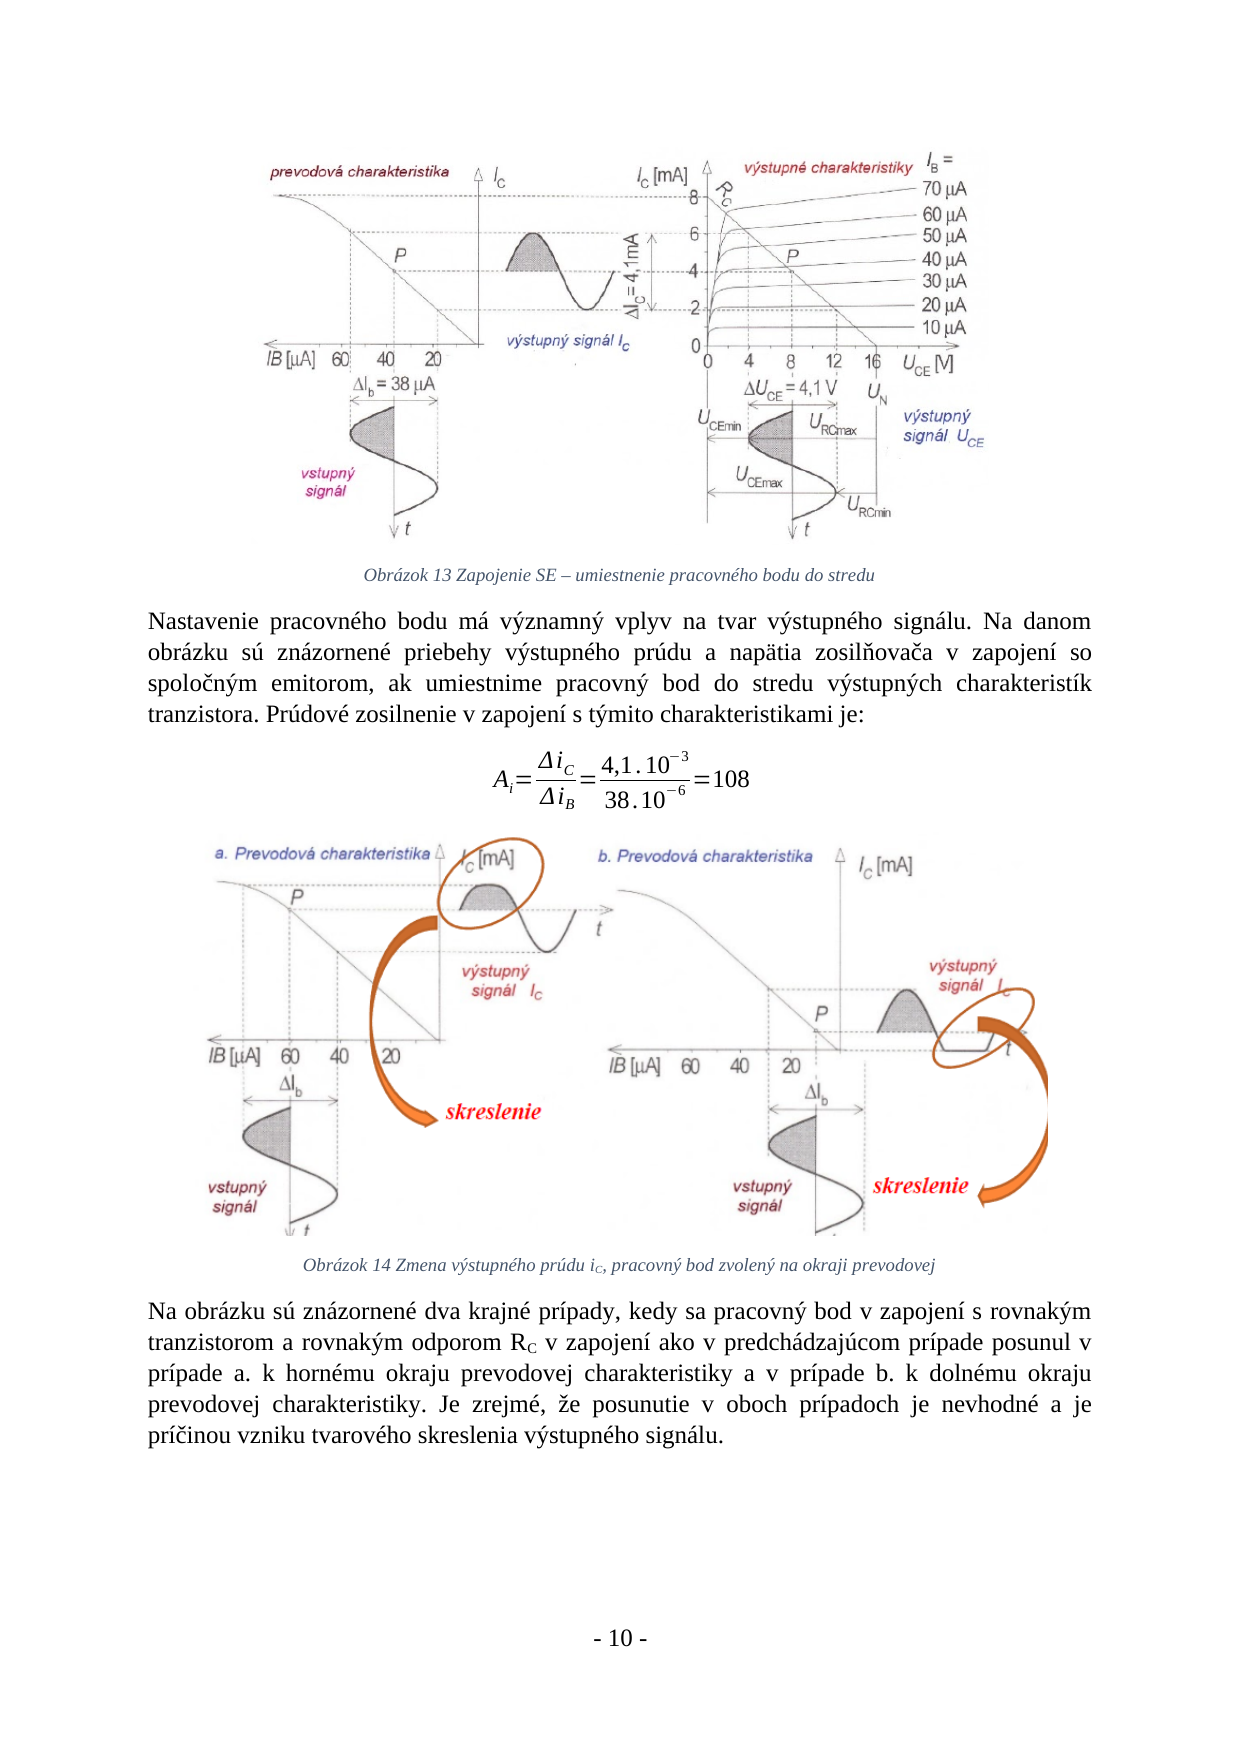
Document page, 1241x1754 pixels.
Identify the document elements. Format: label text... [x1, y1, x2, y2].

picture [192, 832, 1048, 1236]
text Na obrázku sú znázornené dva krajné prípady, kedy sa pracovný bod v zapojení s rovnakým tranzistorom a rovnakým odporom RC v zapojení ako v predchádzajúcom prípade posunul v prípade a. k hornému okraju prevodovej charakteristiky a v prípade b. k dolnému okraju prevodovej charakteristiky. Je zrejmé, že posunutie v oboch prípadoch je nevhodné a je príčinou vzniku tvarového skreslenia výstupného signálu. [148, 1296, 1093, 1449]
text Nastavenie pracovného bodu má významný vplyv na tvar výstupného signálu. Na danom obrázku sú znázornené priebehy výstupného prúdu a napätia zosilňovača v zapojení so spoločným emitorom, ak umiestnime pracovný bod do stredu výstupných charakteristík tranzistora. Prúdové zosilnenie v zapojení s týmito charakteristikami je: [148, 606, 1093, 728]
picture [251, 147, 989, 545]
